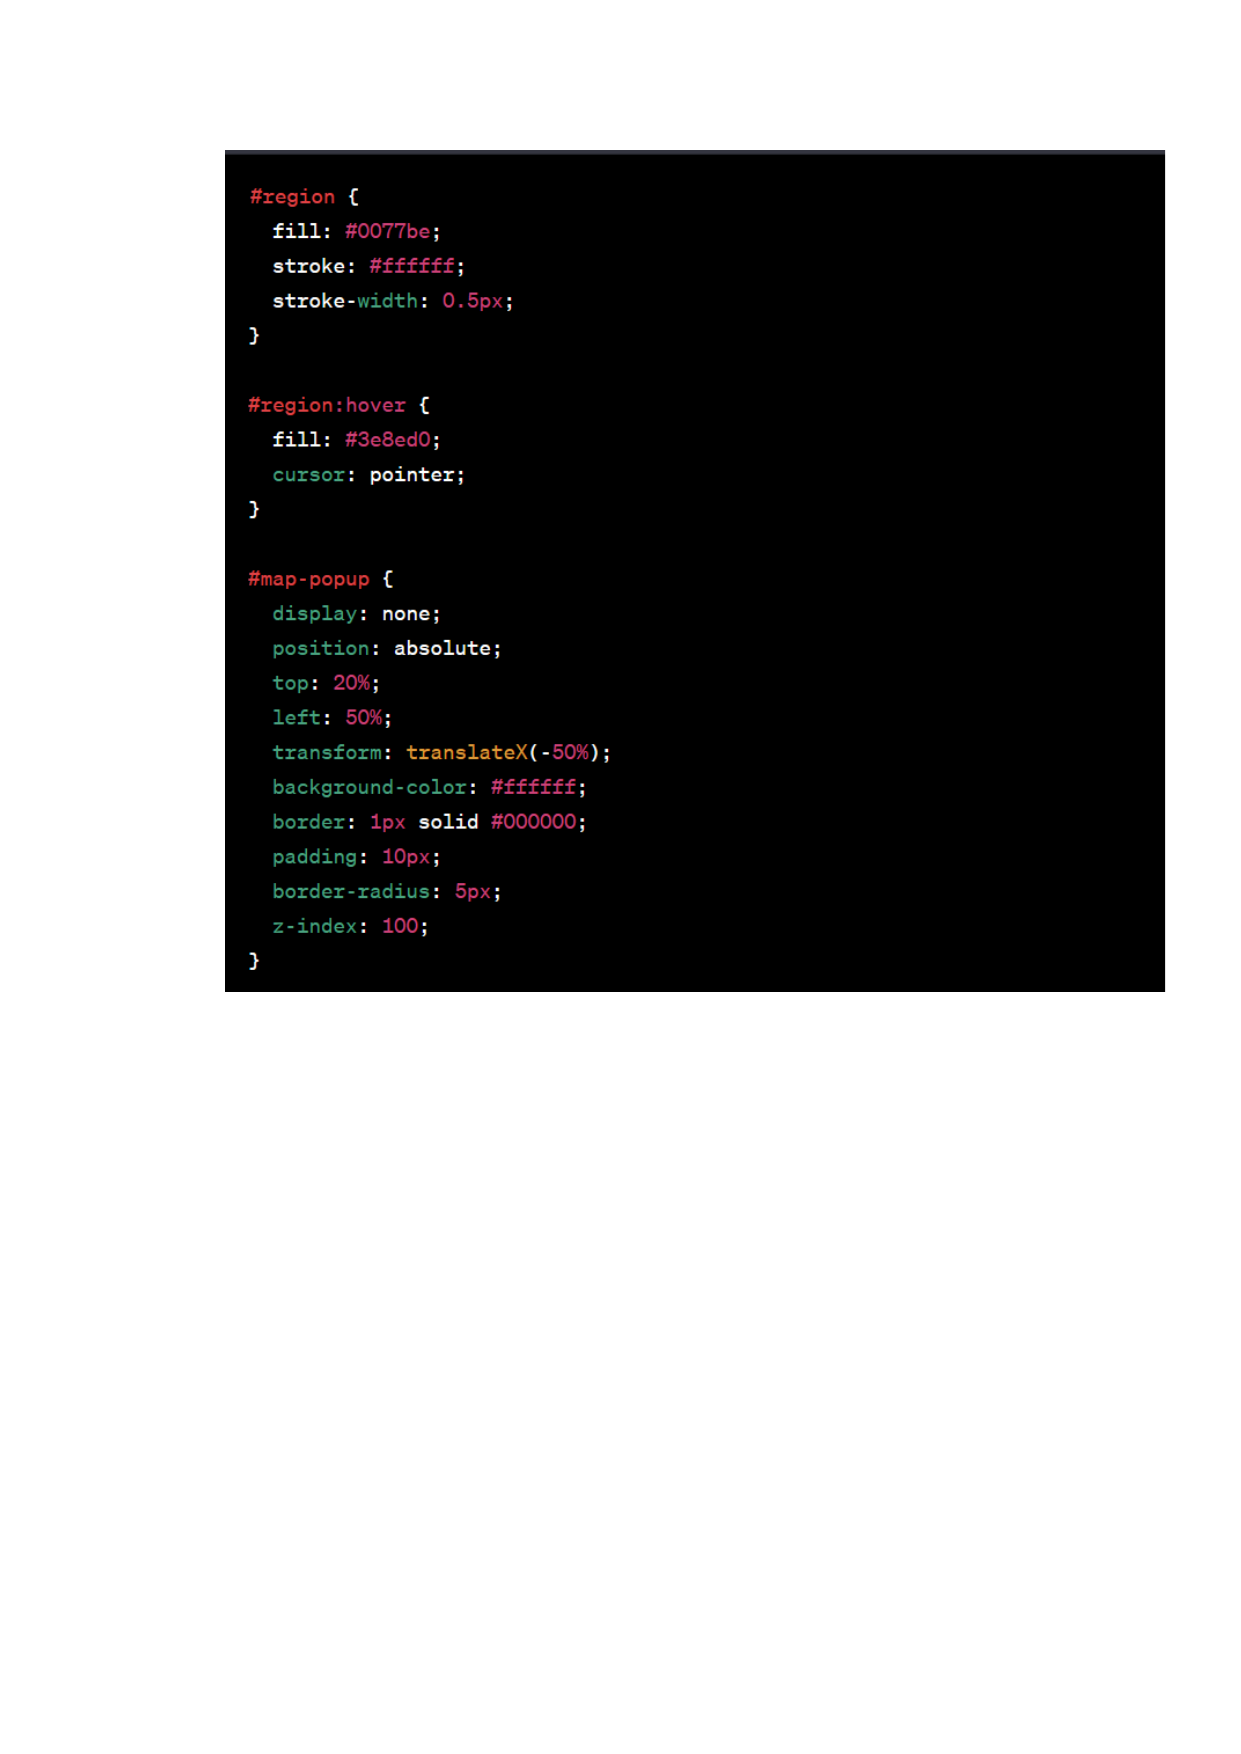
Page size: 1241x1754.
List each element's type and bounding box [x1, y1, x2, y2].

picture [225, 150, 1166, 992]
